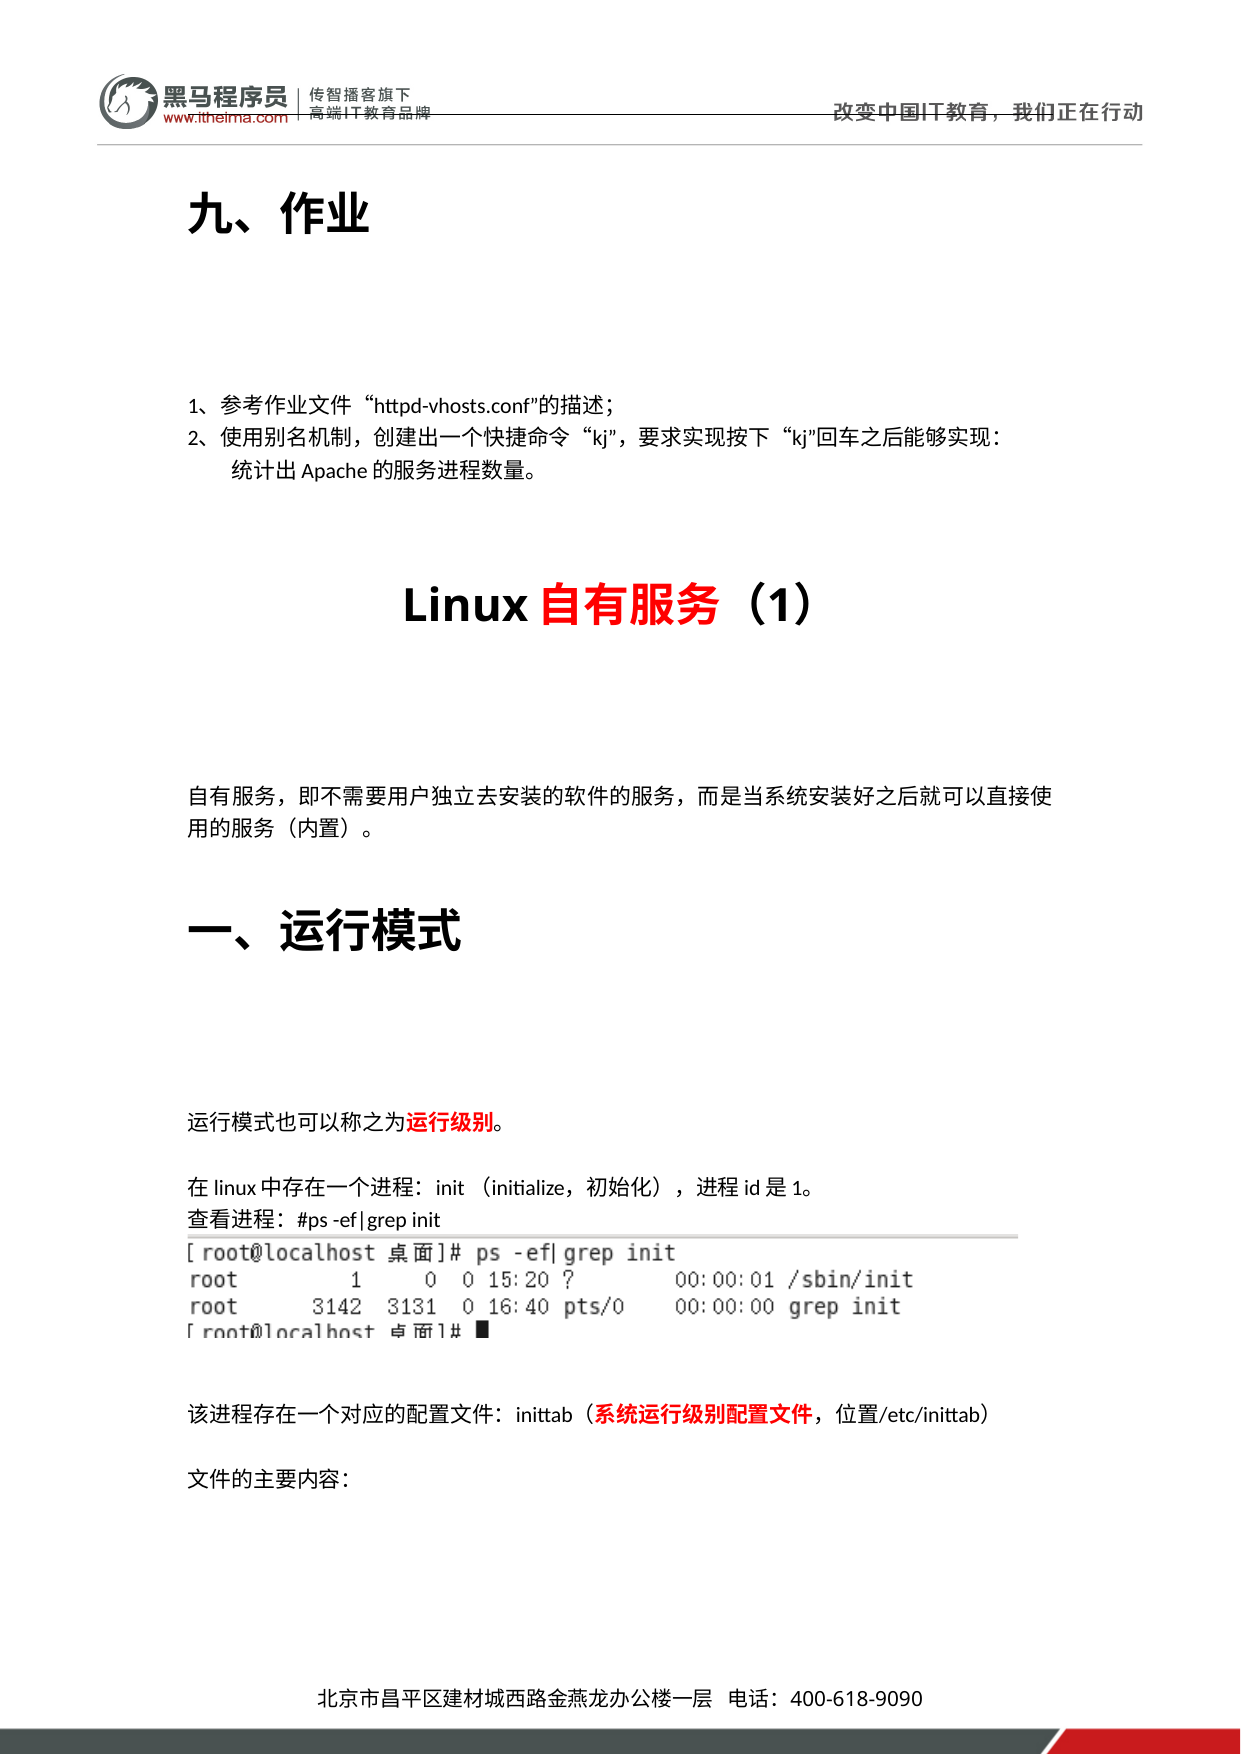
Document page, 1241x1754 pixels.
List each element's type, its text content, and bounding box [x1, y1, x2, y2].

picture [187, 1234, 1019, 1338]
text 运行模式也可以称之为运行级别。 [187, 1104, 1053, 1137]
text 在linux中存在一个进程：init （initialize，初始化），进程id是1。 [187, 1169, 1053, 1202]
text 2、使用别名机制，创建出一个快捷命令“kj”，要求实现按下“kj”回车之后能够实现： [187, 420, 1053, 452]
text 自有服务，即不需要用户独立去安装的软件的服务，而是当系统安装好之后就可以直接使用的服务（内置）。 [187, 778, 1053, 843]
subtitle Linux自有服务（1） [187, 553, 1053, 650]
text 统计出Apache的服务进程数量。 [187, 452, 1053, 485]
subtitle 一、运行模式 [187, 879, 1053, 976]
subtitle 九、作业 [187, 162, 1053, 259]
text 1、参考作业文件“httpd-vhosts.conf”的描述； [187, 387, 1053, 420]
text 查看进程：#ps -ef|grep init [187, 1202, 1053, 1234]
text 文件的主要内容： [187, 1462, 1053, 1494]
text 该进程存在一个对应的配置文件：inittab（系统运行级别配置文件，位置/etc/inittab） [187, 1397, 1053, 1429]
picture [0, 1669, 1241, 1754]
picture [0, 3, 1241, 153]
